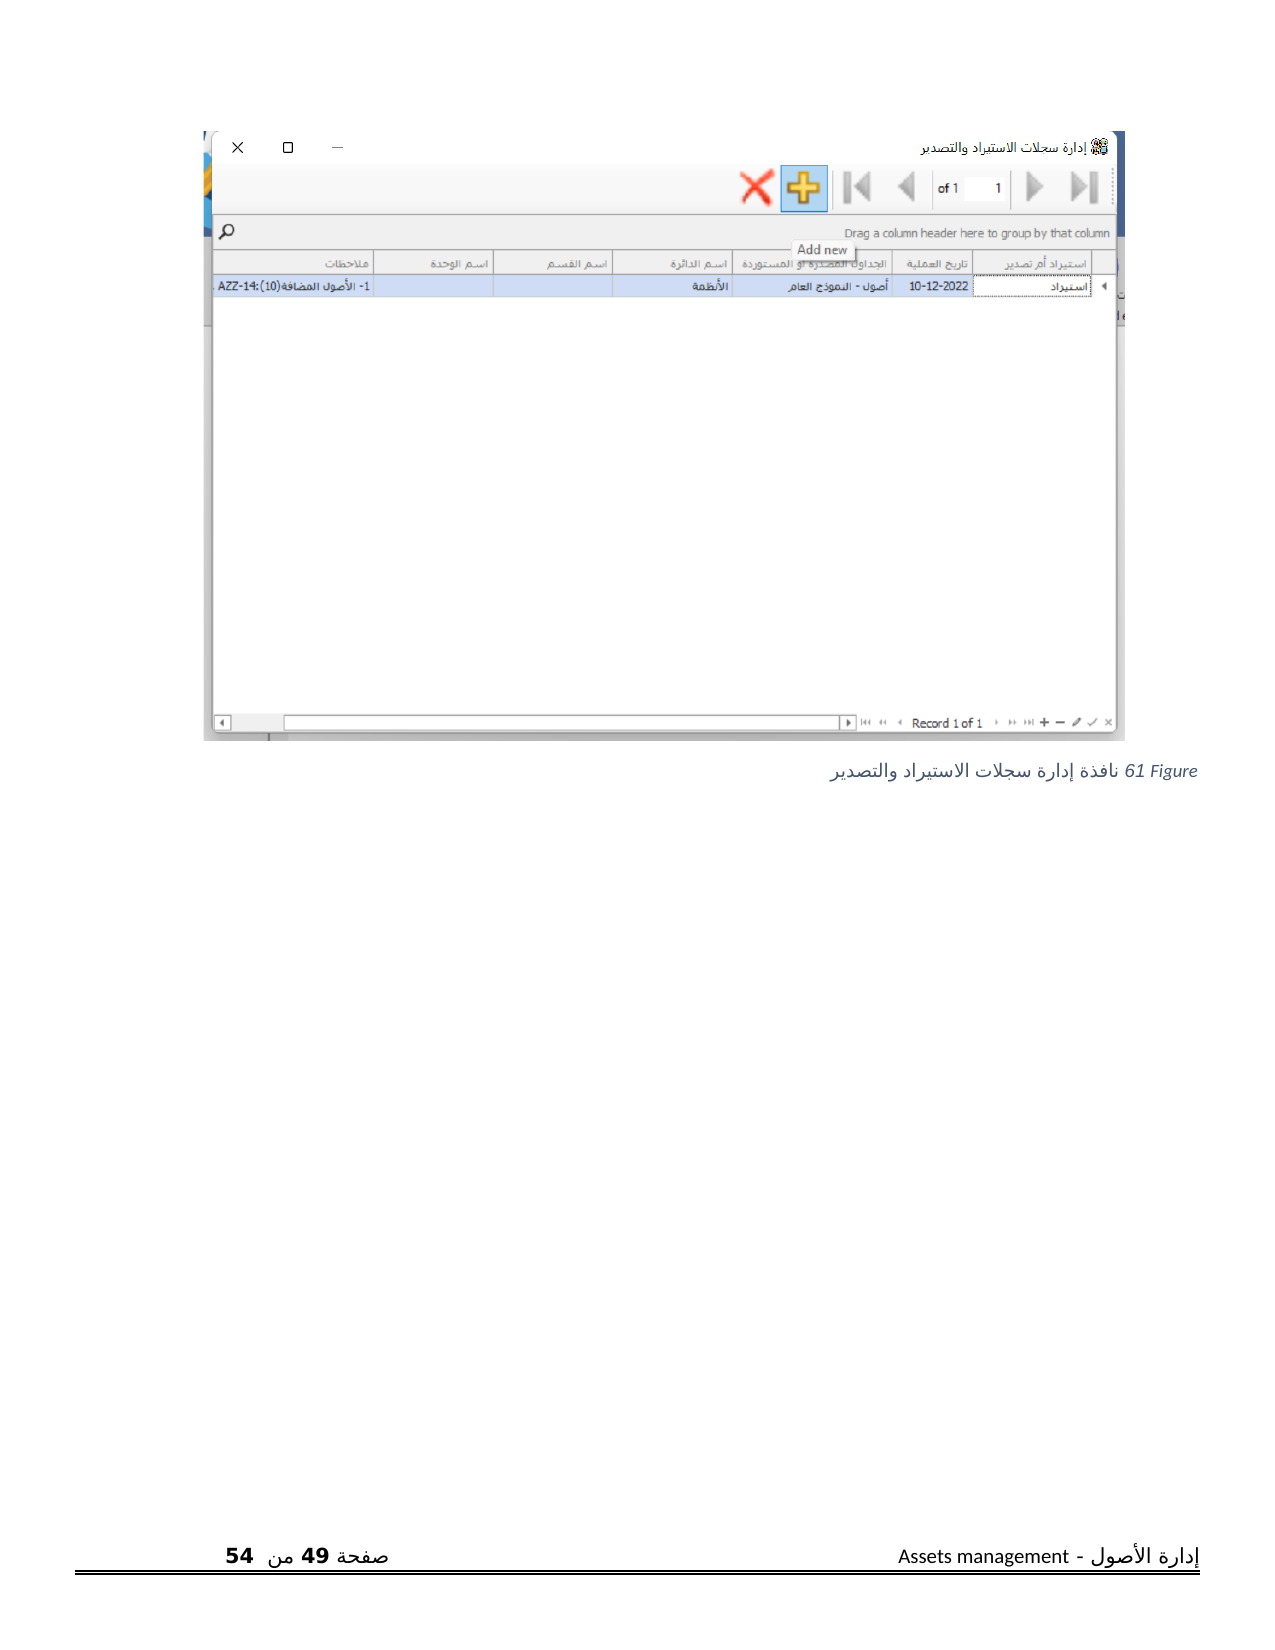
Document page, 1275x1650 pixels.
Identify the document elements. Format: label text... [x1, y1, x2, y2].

picture [203, 131, 1125, 741]
